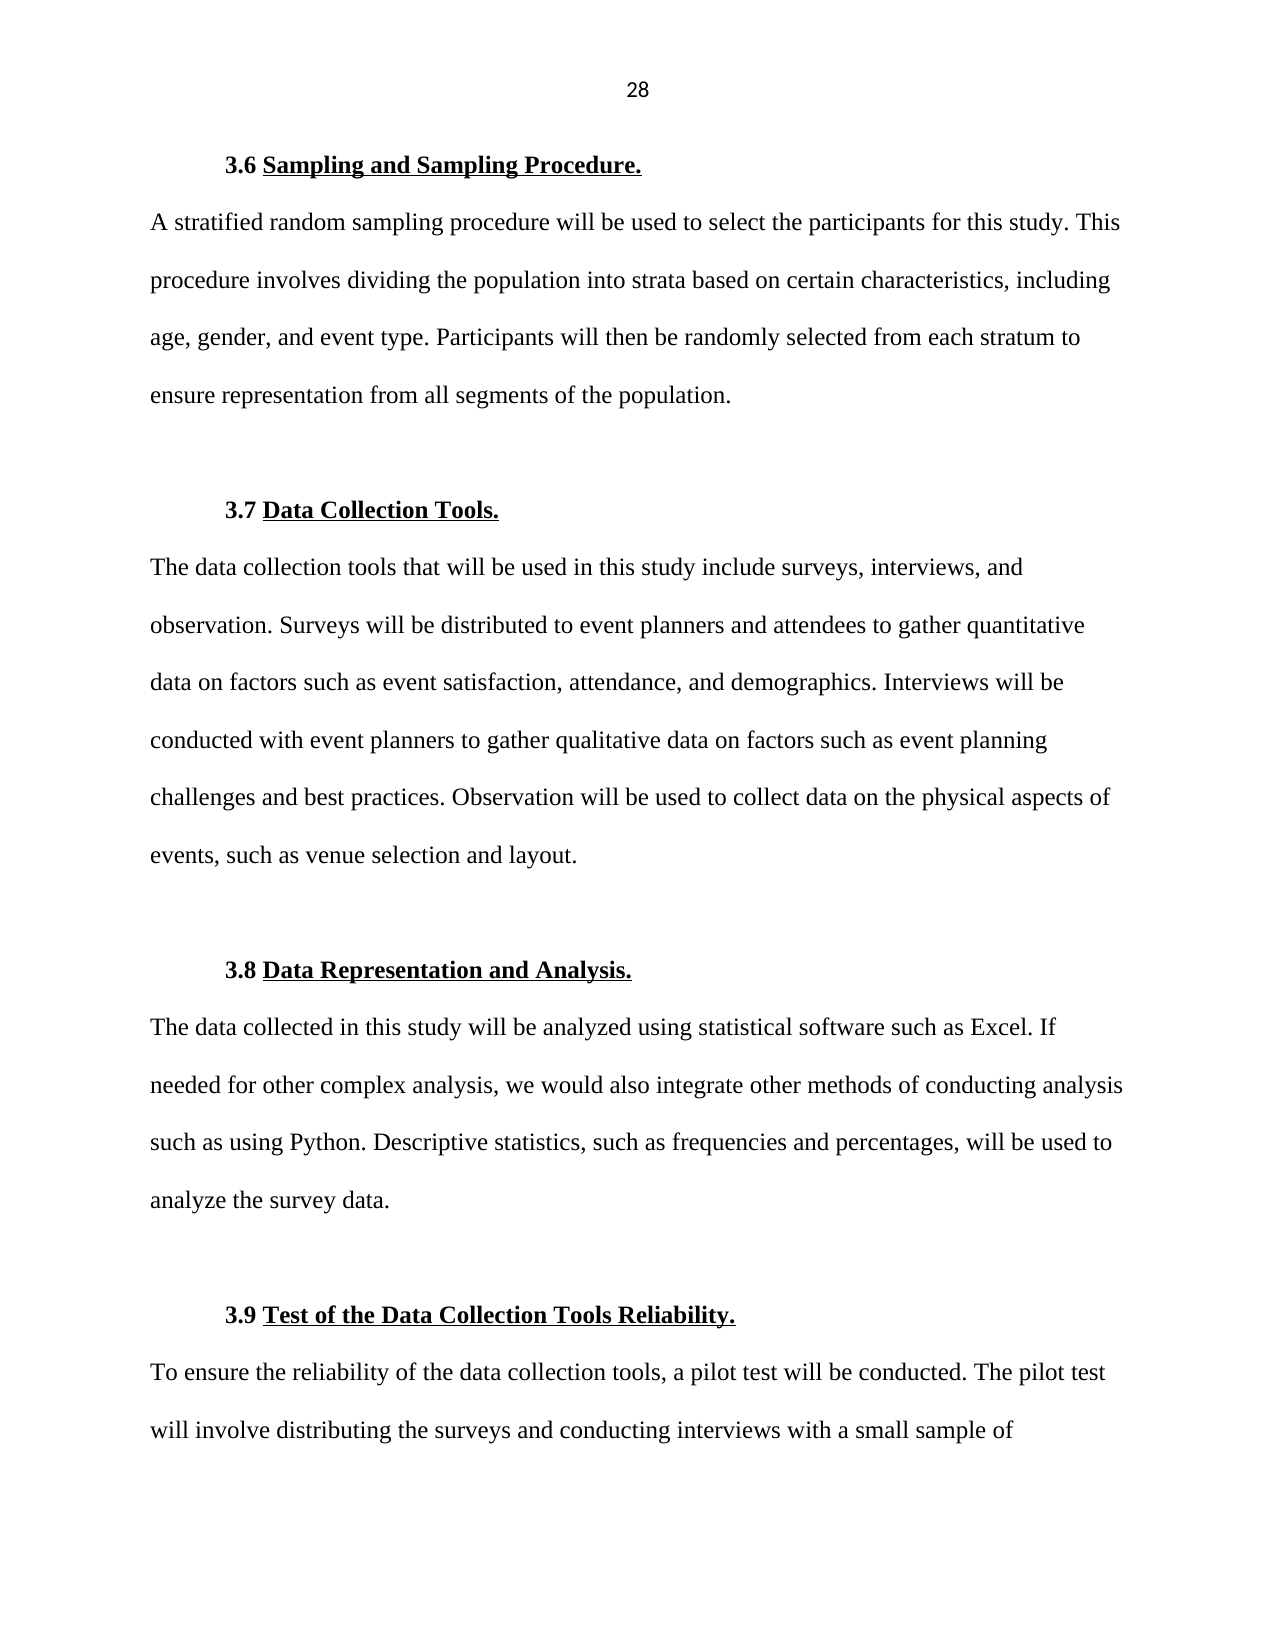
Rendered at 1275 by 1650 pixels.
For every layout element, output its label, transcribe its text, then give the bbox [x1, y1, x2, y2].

subtitle 3.7 Data Collection Tools. [150, 495, 1125, 524]
subtitle 3.6 Sampling and Sampling Procedure. [150, 150, 1125, 179]
text A stratified random sampling procedure will be used to select the participants for this study. This procedure involves dividing the population into strata based on certain characteristics, including age, gender, and event type. Participants will then be randomly selected from each stratum to ensure representation from all segments of the population. [150, 207, 1125, 409]
subtitle 3.9 Test of the Data Collection Tools Reliability. [150, 1300, 1125, 1329]
text The data collected in this study will be analyzed using statistical software such as Excel. If needed for other complex analysis, we would also integrate other methods of conducting analysis such as using Python. Descriptive statistics, such as frequencies and percentages, will be used to analyze the survey data. [150, 1012, 1125, 1214]
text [150, 1357, 1125, 1444]
text The data collection tools that will be used in this study include surveys, interviews, and observation. Surveys will be distributed to event planners and attendees to gather quantitative data on factors such as event satisfaction, attendance, and demographics. Interviews will be conducted with event planners to gather qualitative data on factors such as event planning challenges and best practices. Observation will be used to collect data on the physical aspects of events, such as venue selection and layout. [150, 552, 1125, 869]
subtitle 3.8 Data Representation and Analysis. [150, 955, 1125, 984]
